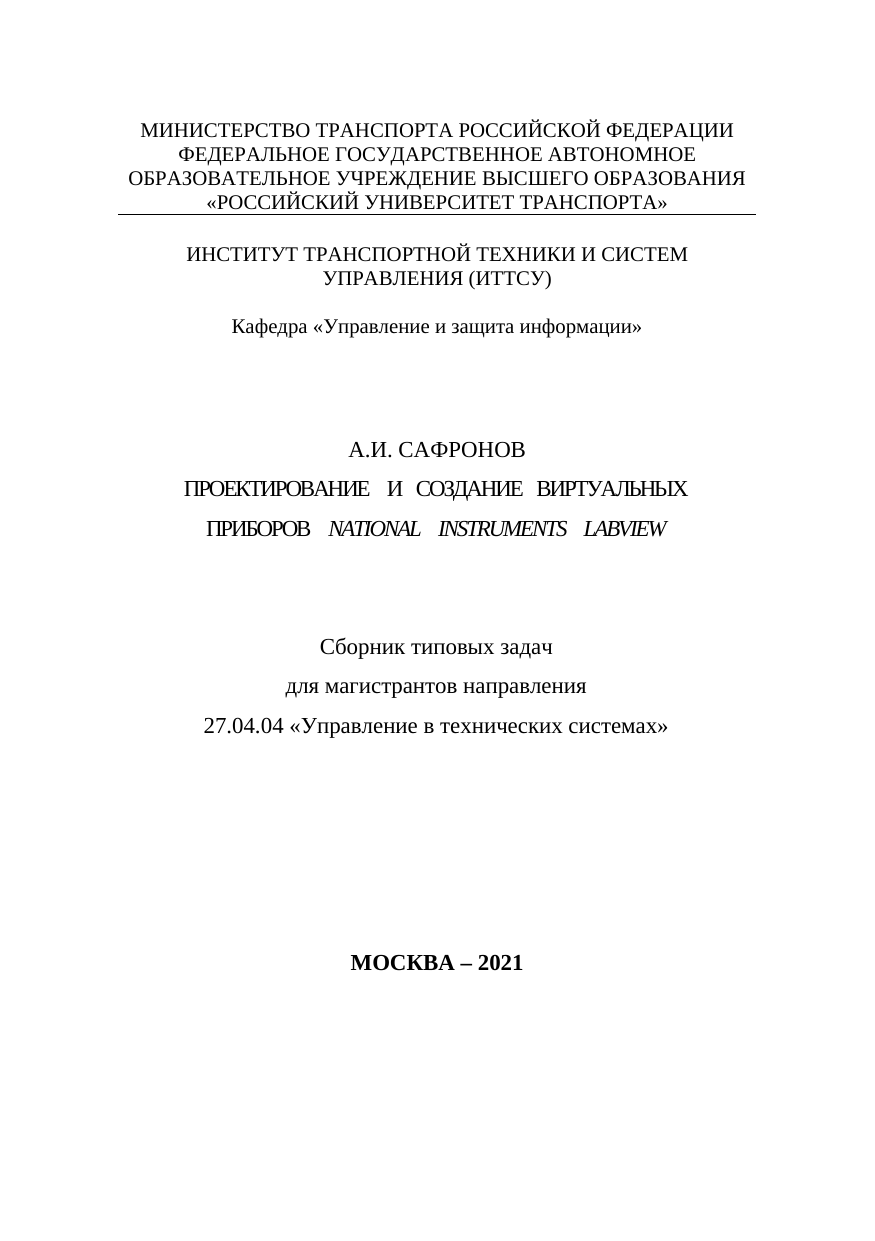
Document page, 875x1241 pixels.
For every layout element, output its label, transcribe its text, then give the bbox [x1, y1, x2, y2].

text Сборник типовых задач [118, 633, 754, 659]
text «РОССИЙСКИЙ УНИВЕРСИТЕТ ТРАНСПОРТА» [118, 190, 756, 214]
text приборов National Instruments LabView [118, 514, 756, 541]
text Кафедра «Управление и защита информации» [118, 314, 756, 338]
text 27.04.04 «Управление в технических системах» [118, 712, 754, 738]
text для магистрантов направления [118, 672, 754, 699]
text ИНСТИТУТ ТРАНСПОРТНОЙ ТЕХНИКИ И СИСТЕМ УПРАВЛЕНИЯ (ИТТСУ) [118, 242, 756, 290]
text Проектирование и создание виртуальных [118, 475, 756, 501]
text ФЕДЕРАЛЬНОЕ ГОСУДАРСТВЕННОЕ АВТОНОМНОЕ ОБРАЗОВАТЕЛЬНОЕ УЧРЕЖДЕНИЕ ВЫСШЕГО ОБРАЗОВАНИЯ [118, 142, 756, 190]
text МОСКВА – 2021 [118, 949, 756, 975]
text МИНИСТЕРСТВО ТРАНСПОРТА РОССИЙСКОЙ ФЕДЕРАЦИИ [118, 118, 756, 142]
text А.И. САФРОНОВ [118, 436, 756, 462]
